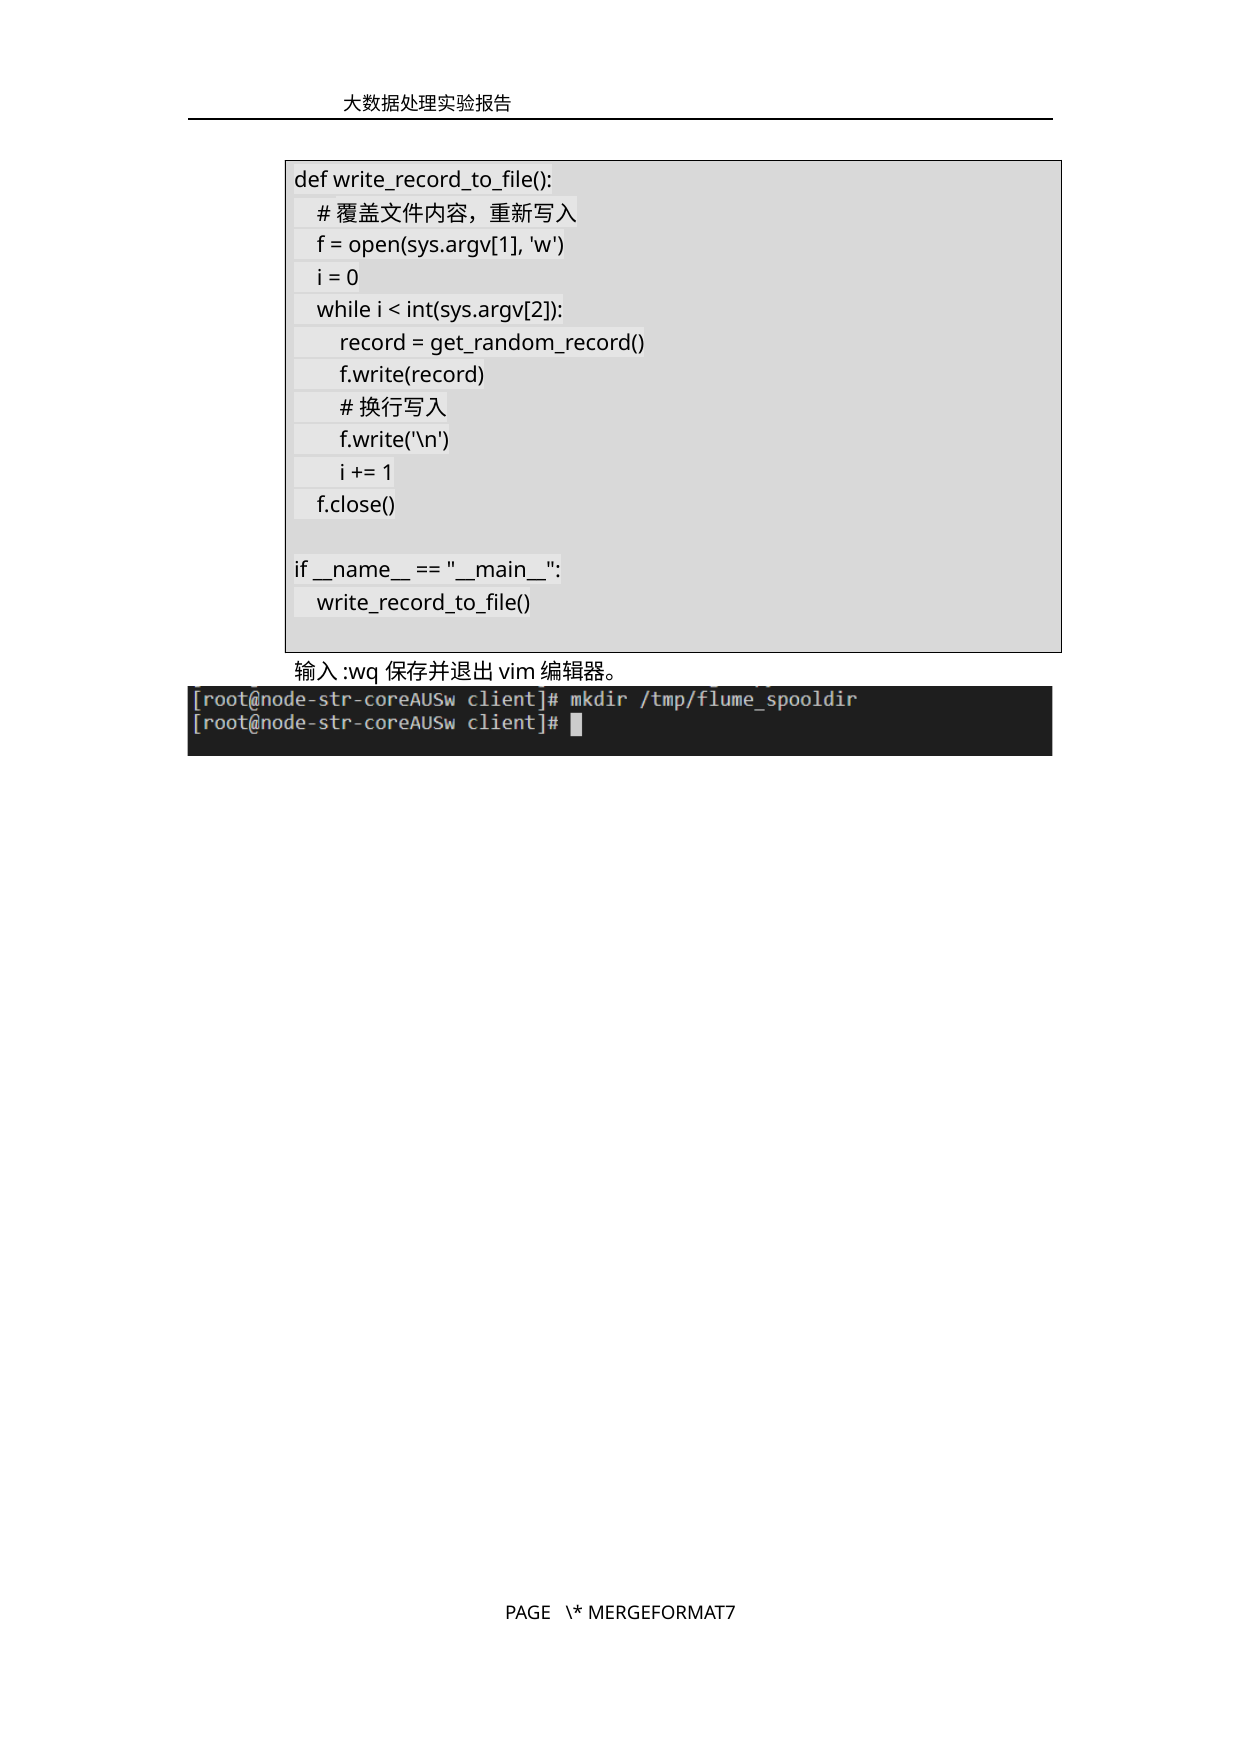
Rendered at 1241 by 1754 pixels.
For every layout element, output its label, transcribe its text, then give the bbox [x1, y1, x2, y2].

text # 覆盖文件内容，重新写入 [286, 192, 1061, 225]
text i += 1 [286, 452, 1061, 485]
text record = get_random_record() [286, 322, 1061, 355]
text if __name__ == "__main__": [286, 550, 1061, 582]
text 输入 :wq 保存并退出vim编辑器。 [294, 653, 1053, 686]
text f.write(record) [286, 355, 1061, 387]
picture [187, 686, 1053, 756]
text write_record_to_file() [286, 582, 1061, 615]
text f = open(sys.argv[1], 'w') [286, 225, 1061, 257]
text def write_record_to_file(): [286, 161, 1061, 192]
text while i < int(sys.argv[2]): [286, 290, 1061, 322]
text f.close() [286, 485, 1061, 517]
text f.write('\n') [286, 420, 1061, 452]
text # 换行写入 [286, 387, 1061, 420]
text i = 0 [286, 257, 1061, 290]
